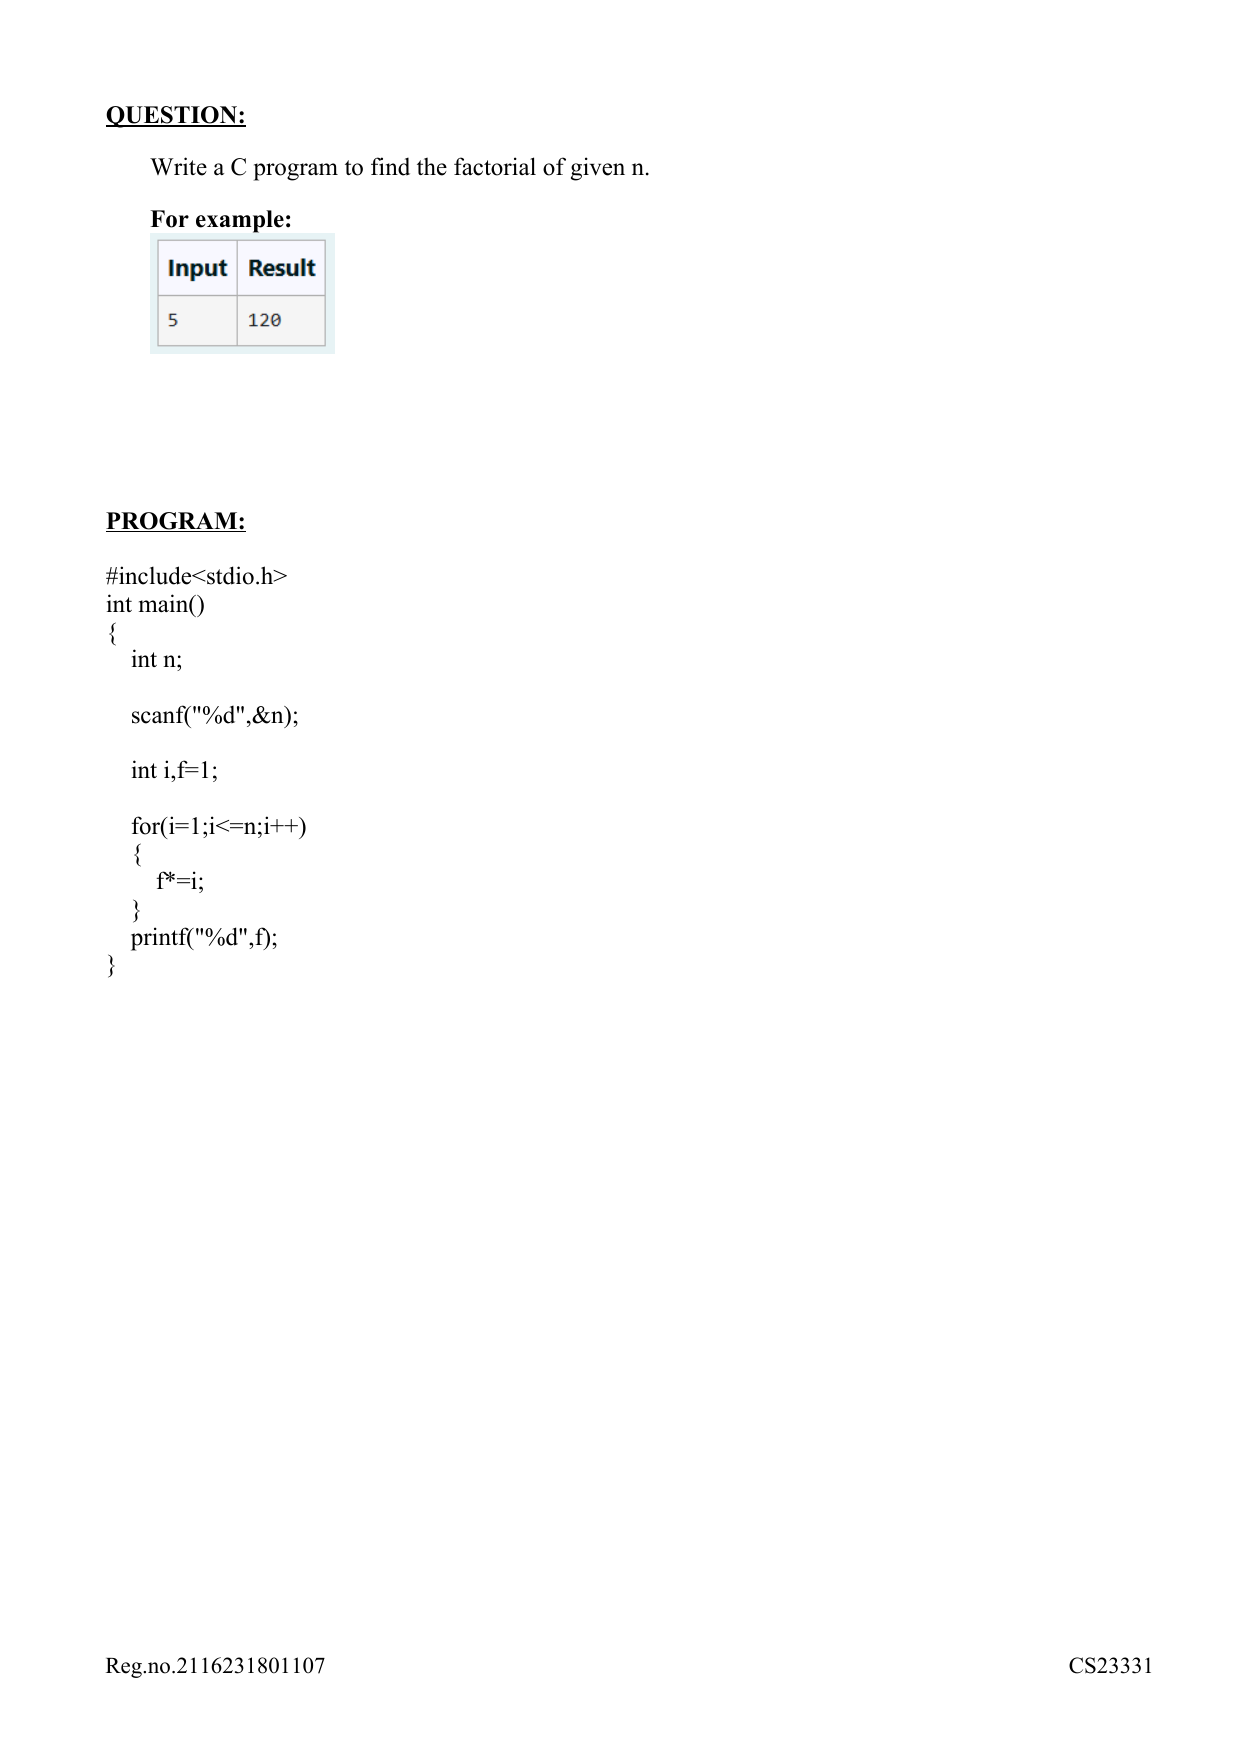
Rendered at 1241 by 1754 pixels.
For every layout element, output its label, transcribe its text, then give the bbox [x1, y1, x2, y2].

text int i,f=1; [106, 756, 1155, 784]
text int n; [106, 646, 1155, 673]
text for(i=1;i<=n;i++) [106, 812, 1155, 839]
text scanf("%d",&n); [106, 701, 1155, 729]
picture [150, 233, 335, 354]
text PROGRAM: [106, 507, 1155, 535]
text printf("%d",f); [106, 923, 1155, 950]
text #include<stdio.h> [106, 562, 1155, 590]
text { [106, 839, 1155, 867]
text QUESTION: [106, 101, 1155, 129]
text int main() [106, 590, 1155, 618]
text f*=i; [106, 867, 1155, 895]
text } [106, 895, 1155, 923]
text Write a C program to find the factorial of given n. [150, 154, 1080, 181]
text For example: [150, 206, 1080, 233]
text { [106, 618, 1155, 646]
text } [106, 950, 1155, 978]
